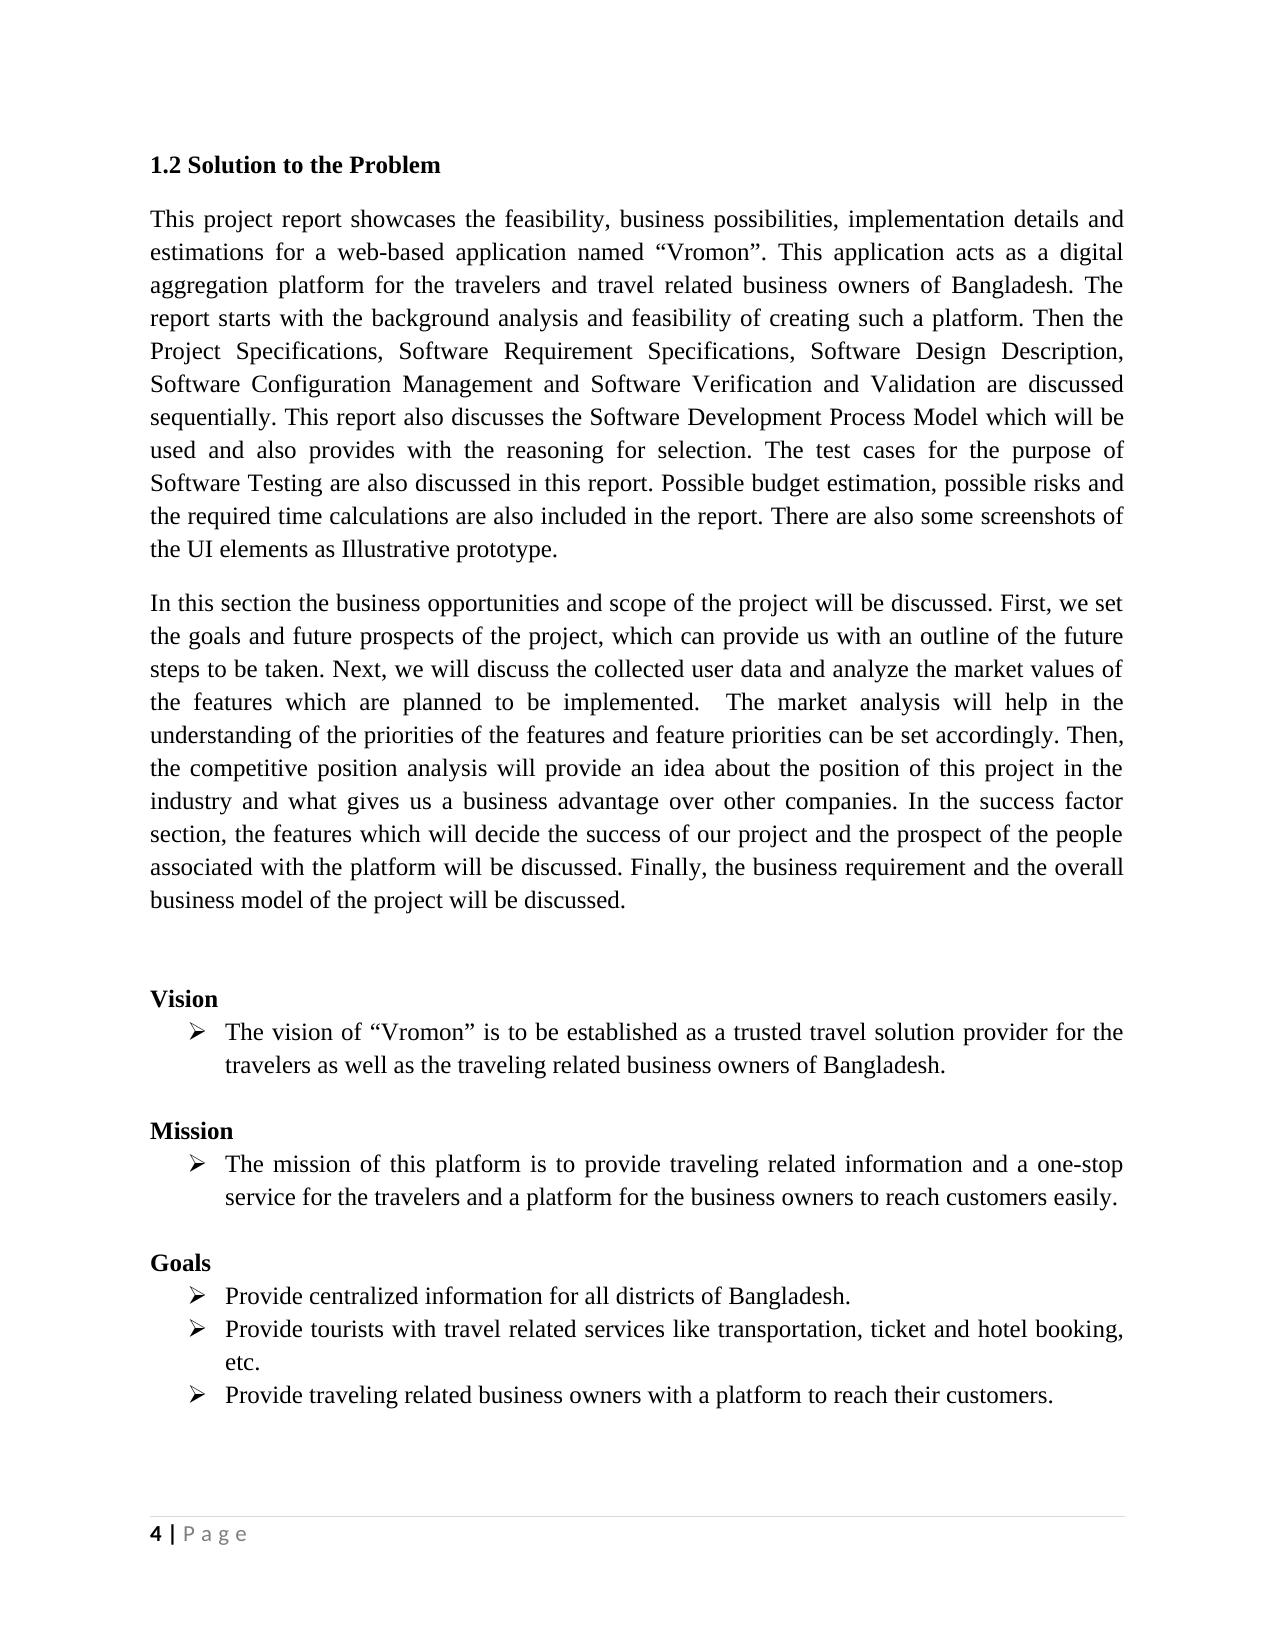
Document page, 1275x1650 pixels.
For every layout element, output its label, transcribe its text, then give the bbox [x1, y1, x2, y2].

list The mission of this platform is to provide traveling related information and a one-stop service for the travelers and a platform for the business owners to reach customers easily. [187, 1149, 1125, 1211]
text Goals [150, 1248, 1125, 1277]
text Vision [150, 984, 1125, 1013]
text This project report showcases the feasibility, business possibilities, implementation details and estimations for a web-based application named “Vromon”. This application acts as a digital aggregation platform for the travelers and travel related business owners of Bangladesh. The report starts with the background analysis and feasibility of creating such a platform. Then the Project Specifications, Software Requirement Specifications, Software Design Description, Software Configuration Management and Software Verification and Validation are discussed sequentially. This report also discusses the Software Development Process Model which will be used and also provides with the reasoning for selection. The test cases for the purpose of Software Testing are also discussed in this report. Possible budget estimation, possible risks and the required time calculations are also included in the report. There are also some screenshots of the UI elements as Illustrative prototype. [150, 204, 1125, 563]
list The vision of “Vromon” is to be established as a trusted travel solution provider for the travelers as well as the traveling related business owners of Bangladesh. [187, 1017, 1125, 1079]
text Mission [150, 1116, 1125, 1145]
text In this section the business opportunities and scope of the project will be discussed. First, we set the goals and future prospects of the project, which can provide us with an outline of the future steps to be taken. Next, we will discuss the collected user data and analyze the market values of the features which are planned to be implemented. The market analysis will help in the understanding of the priorities of the features and feature priorities can be set accordingly. Then, the competitive position analysis will provide an idea about the position of this project in the industry and what gives us a business advantage over other companies. In the success factor section, the features which will decide the success of our project and the prospect of the people associated with the platform will be discussed. Finally, the business requirement and the overall business model of the project will be discussed. [150, 588, 1125, 914]
list Provide traveling related business owners with a platform to reach their customers. [187, 1380, 1125, 1409]
list Provide tourists with travel related services like transportation, ticket and hotel booking, etc. [187, 1314, 1125, 1376]
list Solution to the Problem [150, 150, 1125, 179]
list Provide centralized information for all districts of Bangladesh. [187, 1281, 1125, 1310]
